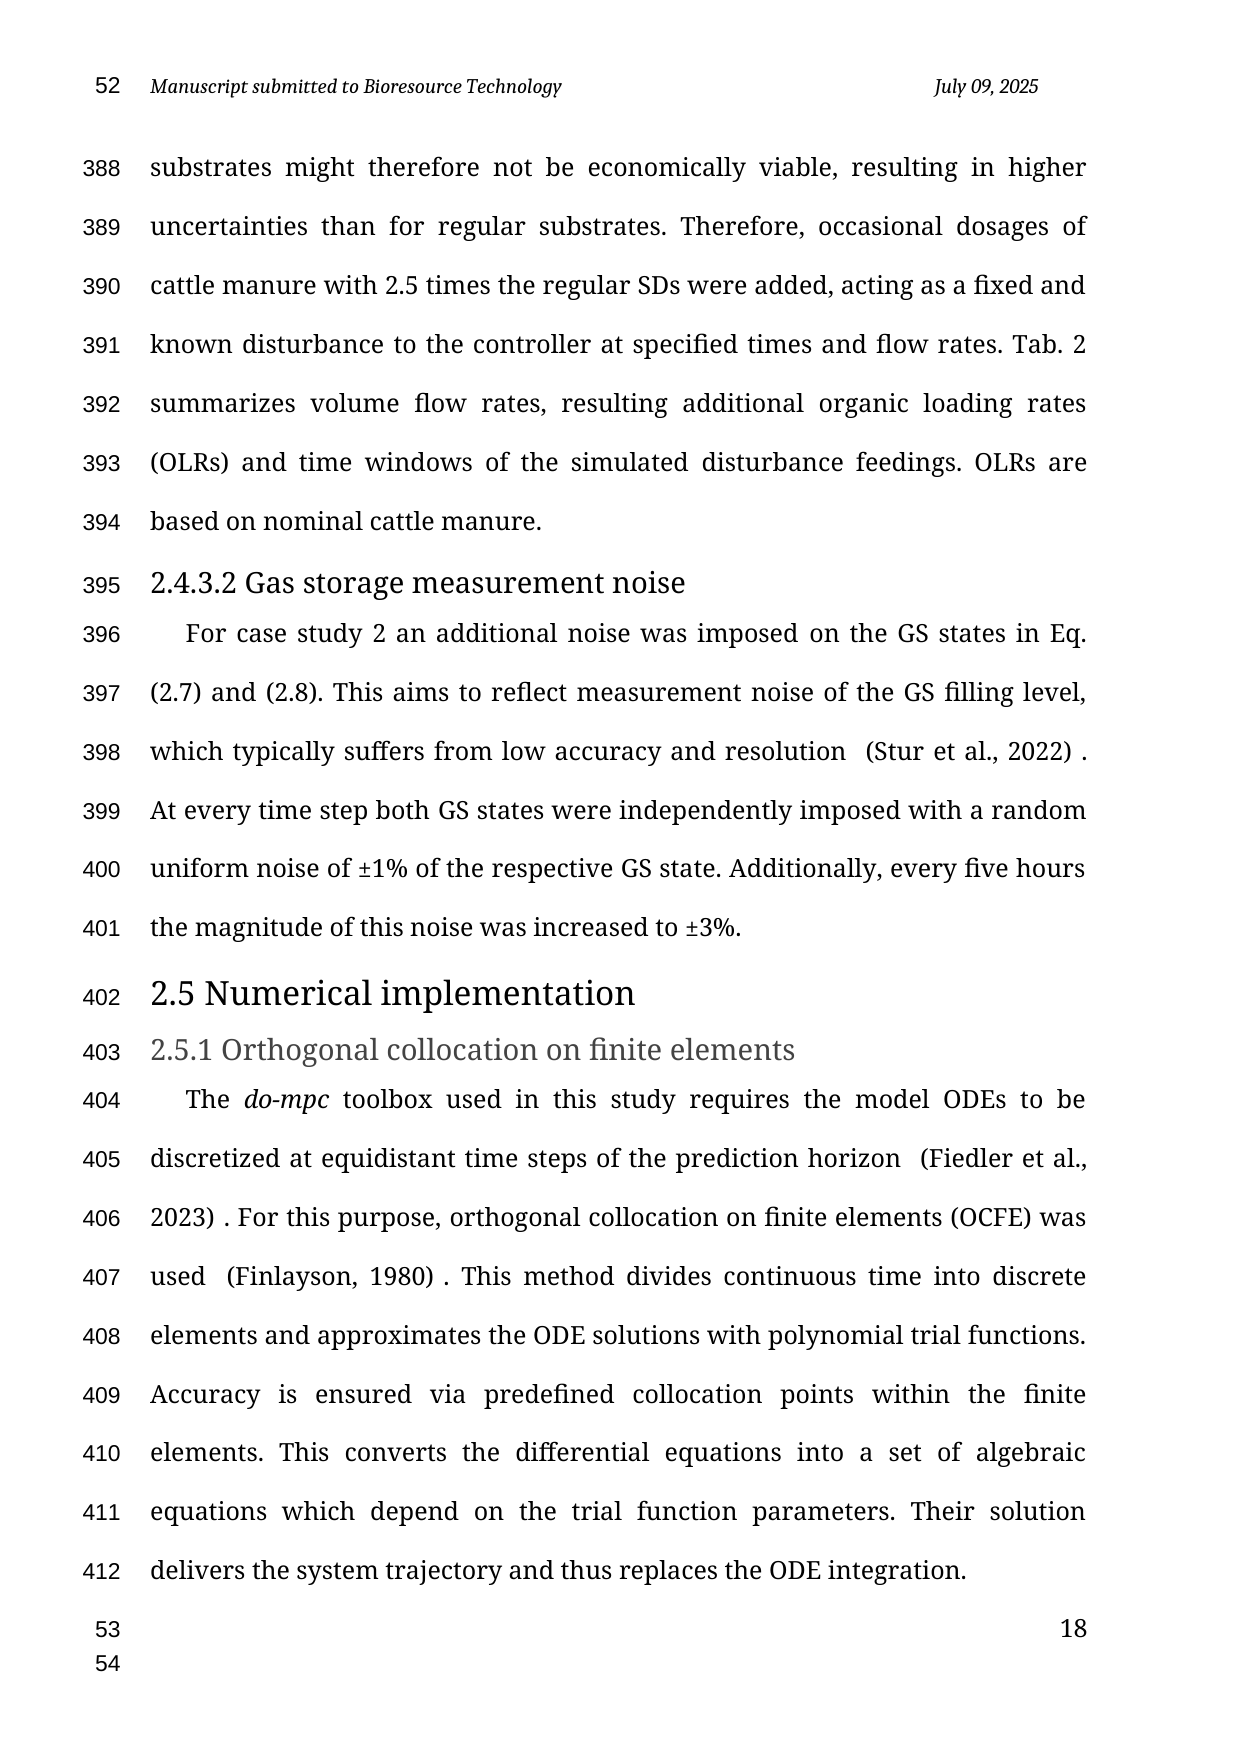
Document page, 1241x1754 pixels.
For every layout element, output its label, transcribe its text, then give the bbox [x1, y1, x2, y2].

subtitle 2.5 Numerical implementation [150, 969, 1090, 1015]
subtitle 2.5.1 Orthogonal collocation on finite elements [150, 1029, 1090, 1068]
text For case study 2 an additional noise was imposed on the GS states in Eq. (2.7) and (2.8). This aims to reflect measurement noise of the GS filling level, which typically suffers from low accuracy and resolution . At every time step both GS states were independently imposed with a random uniform noise of ±1% of the respective GS state. Additionally, every five hours the magnitude of this noise was increased to ±3%. [150, 616, 1087, 944]
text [150, 150, 1087, 537]
text The do-mpc toolbox used in this study requires the model ODEs to be discretized at equidistant time steps of the prediction horizon . For this purpose, orthogonal collocation on finite elements (OCFE) was used . This method divides continuous time into discrete elements and approximates the ODE solutions with polynomial trial functions. Accuracy is ensured via predefined collocation points within the finite elements. This converts the differential equations into a set of algebraic equations which depend on the trial function parameters. Their solution delivers the system trajectory and thus replaces the ODE integration. [150, 1082, 1087, 1587]
subtitle 2.4.3.2 Gas storage measurement noise [150, 562, 1090, 602]
